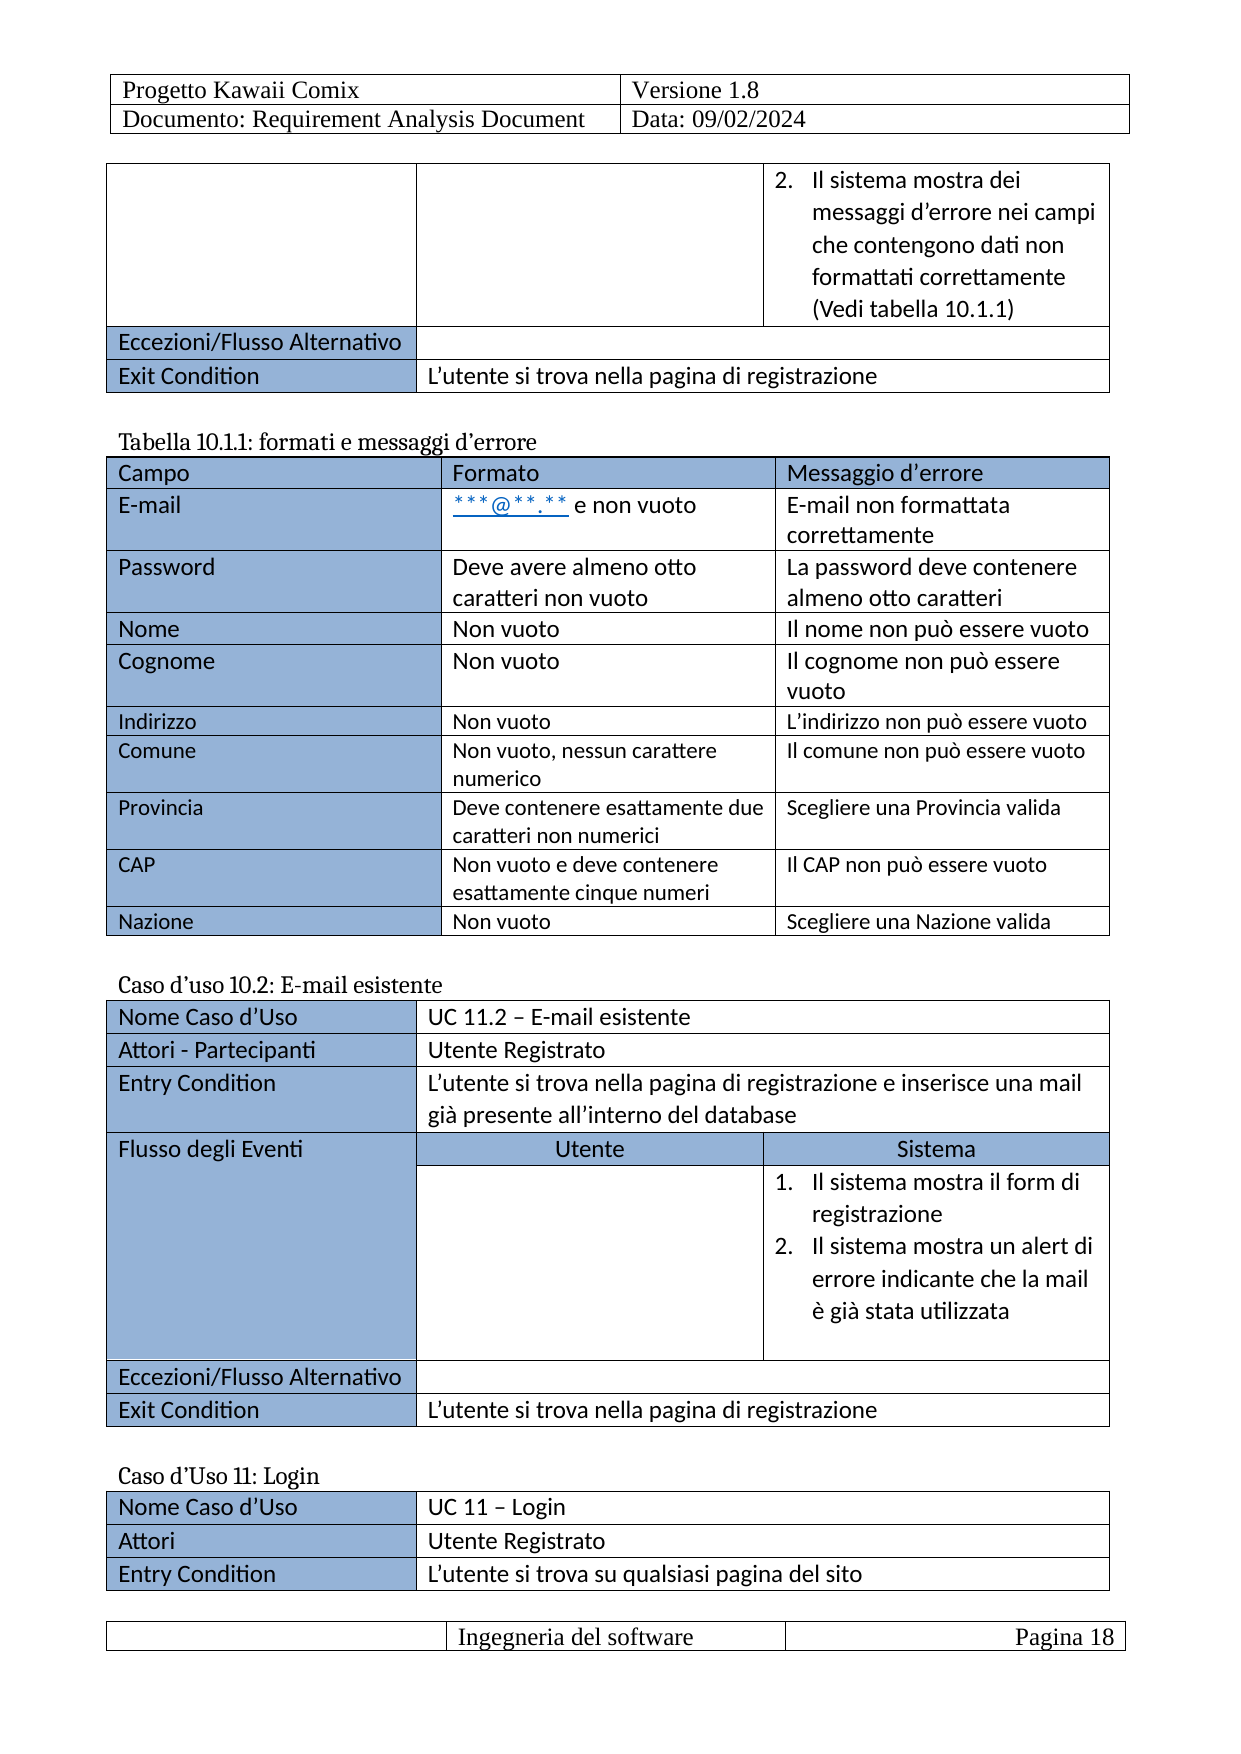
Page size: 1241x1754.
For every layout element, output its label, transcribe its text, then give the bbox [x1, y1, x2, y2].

table_header Campo [107, 458, 441, 488]
table_cell L’utente si trova su qualsiasi pagina del sito [417, 1558, 1109, 1590]
table_cell Non vuoto [442, 907, 775, 935]
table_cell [764, 164, 1109, 326]
table_cell [417, 1166, 763, 1359]
table_cell Scegliere una Nazione valida [776, 907, 1109, 935]
table_cell Provincia [107, 793, 441, 849]
table_cell L’utente si trova nella pagina di registrazione [417, 360, 1109, 392]
table_cell Indirizzo [107, 707, 441, 735]
subtitle Caso d’uso 10.2: E-mail esistente [118, 971, 1122, 1000]
table_cell L’indirizzo non può essere vuoto [776, 707, 1109, 735]
table_header Formato [442, 458, 775, 488]
table_cell Sistema [764, 1133, 1109, 1165]
table_cell La password deve contenere almeno otto caratteri [776, 551, 1109, 612]
table_cell E-mail non formattata correttamente [776, 489, 1109, 550]
table_cell [417, 1361, 1109, 1393]
table_cell Exit Condition [107, 360, 416, 392]
table_cell Non vuoto [442, 707, 775, 735]
table_cell Utente Registrato [417, 1034, 1109, 1066]
table_header UC 11.2 – E-mail esistente [417, 1001, 1109, 1033]
table_cell Cognome [107, 645, 441, 706]
table_cell Password [107, 551, 441, 612]
table_cell Entry Condition [107, 1067, 416, 1132]
table_cell Non vuoto [442, 645, 775, 706]
table_cell Attori [107, 1525, 416, 1557]
table_header Nome Caso d’Uso [107, 1001, 416, 1033]
table_cell [417, 164, 763, 326]
table_cell Deve contenere esattamente due caratteri non numerici [442, 793, 775, 849]
table_cell Il sistema mostra il form di registrazione Il sistema mostra un alert di errore indicante che la mail è già stata utilizzata [764, 1166, 1109, 1359]
table_header UC 11 – Login [417, 1492, 1109, 1524]
table_cell ***@**.** e non vuoto [442, 489, 775, 550]
table_cell Nazione [107, 907, 441, 935]
table_cell Utente [417, 1133, 763, 1165]
table_cell Il CAP non può essere vuoto [776, 850, 1109, 906]
table_cell Comune [107, 736, 441, 792]
table_cell Flusso degli Eventi [107, 1133, 416, 1359]
table_cell Eccezioni/Flusso Alternativo [107, 1361, 416, 1393]
table_header Messaggio d’errore [776, 458, 1109, 488]
table_cell CAP [107, 850, 441, 906]
table_cell Attori - Partecipanti [107, 1034, 416, 1066]
table_cell E-mail [107, 489, 441, 550]
table_cell Non vuoto e deve contenere esattamente cinque numeri [442, 850, 775, 906]
table_cell Il comune non può essere vuoto [776, 736, 1109, 792]
table_cell Exit Condition [107, 1394, 416, 1426]
table_cell Scegliere una Provincia valida [776, 793, 1109, 849]
table_header Nome Caso d’Uso [107, 1492, 416, 1524]
table_cell Il nome non può essere vuoto [776, 613, 1109, 644]
table_cell Utente Registrato [417, 1525, 1109, 1557]
table_cell L’utente si trova nella pagina di registrazione [417, 1394, 1109, 1426]
table_cell Nome [107, 613, 441, 644]
table_cell L’utente si trova nella pagina di registrazione e inserisce una mail già presente all’interno del database [417, 1067, 1109, 1132]
table_cell Il cognome non può essere vuoto [776, 645, 1109, 706]
table_cell Non vuoto [442, 613, 775, 644]
table_cell Deve avere almeno otto caratteri non vuoto [442, 551, 775, 612]
table_cell Non vuoto, nessun carattere numerico [442, 736, 775, 792]
subtitle Tabella 10.1.1: formati e messaggi d’errore [118, 428, 1122, 456]
subtitle Caso d’Uso 11: Login [118, 1462, 1122, 1491]
table_cell Eccezioni/Flusso Alternativo [107, 327, 416, 359]
table_cell [417, 327, 1109, 359]
table_cell Entry Condition [107, 1558, 416, 1590]
